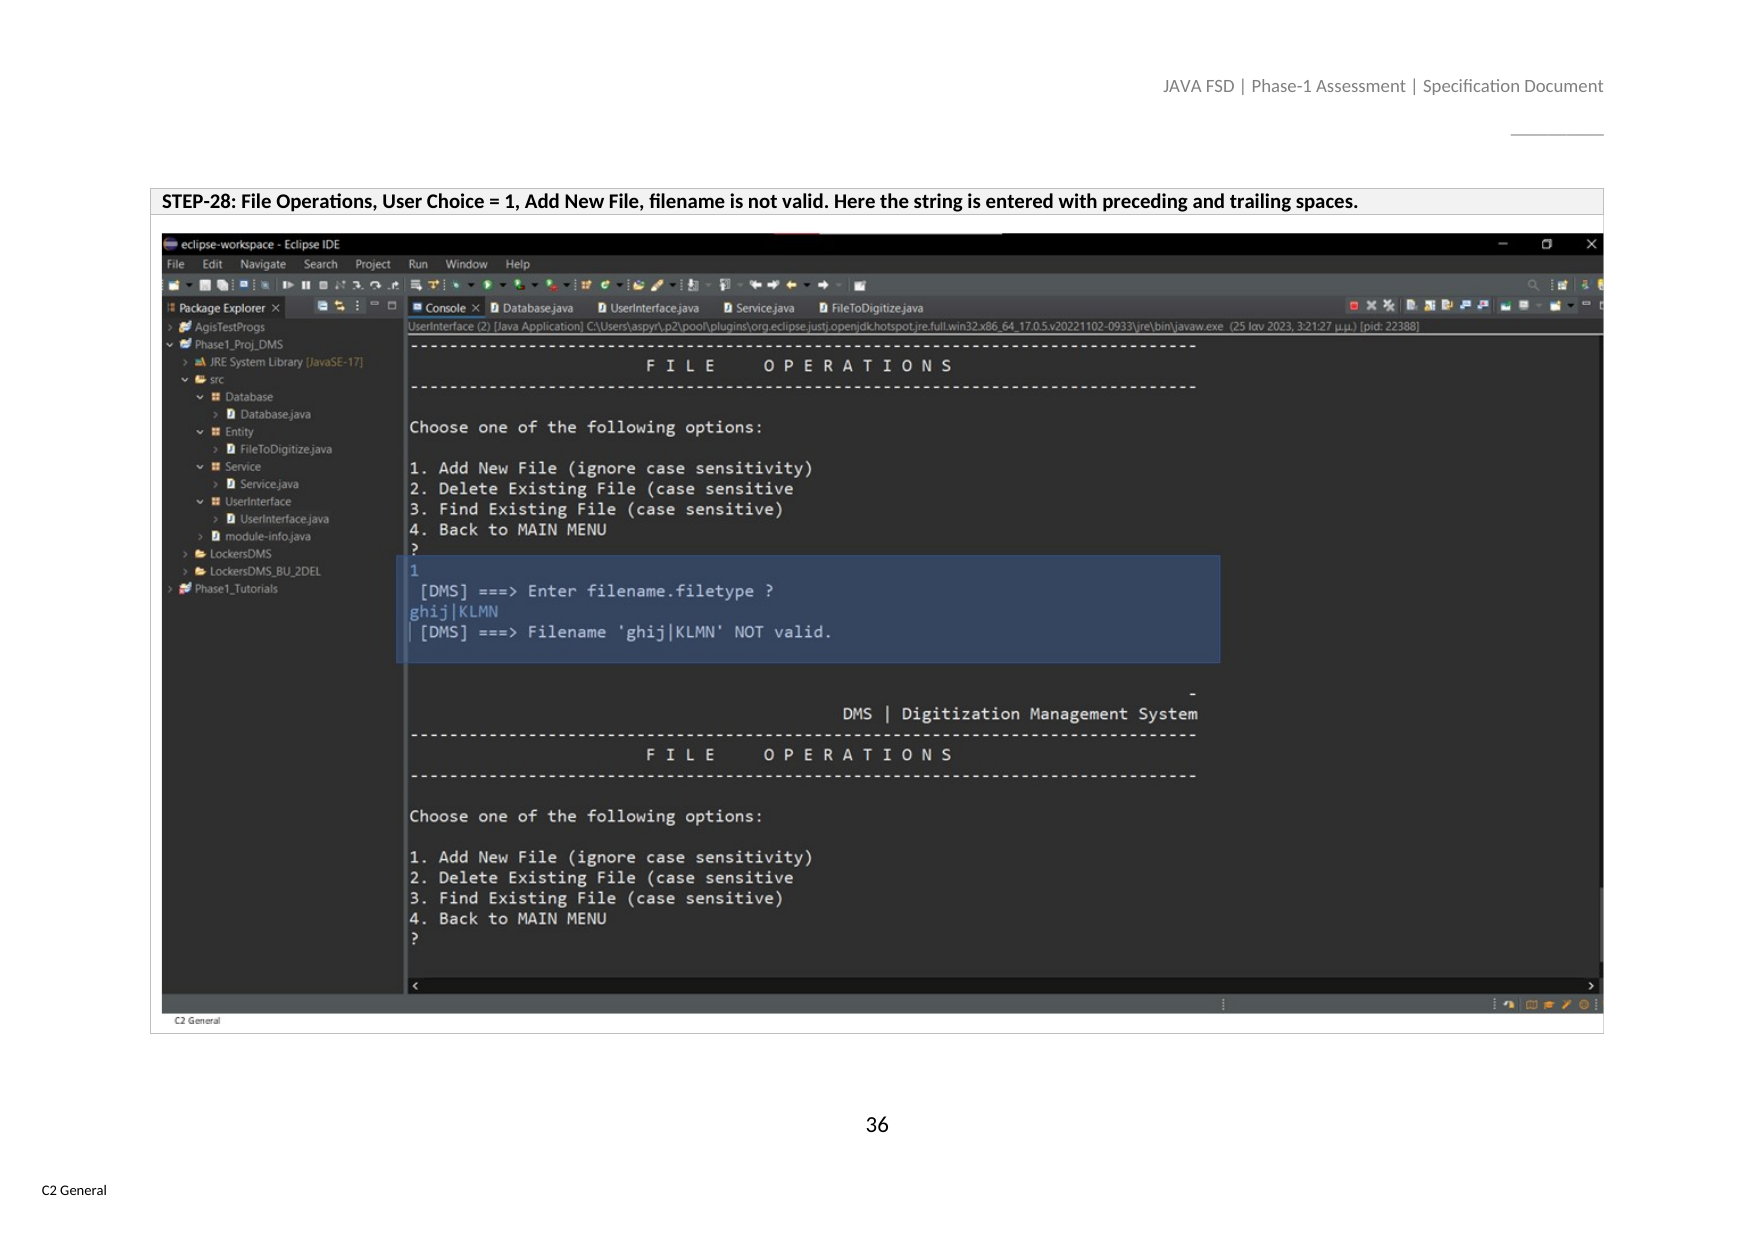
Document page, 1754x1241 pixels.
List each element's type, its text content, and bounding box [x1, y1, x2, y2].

table_cell STEP-28: File Operations, User Choice = 1, Add New File, filename is not valid. Here the string is entered with preceding and trailing spaces. [151, 189, 1603, 214]
picture [161, 215, 1604, 1033]
table_cell [151, 215, 161, 1033]
